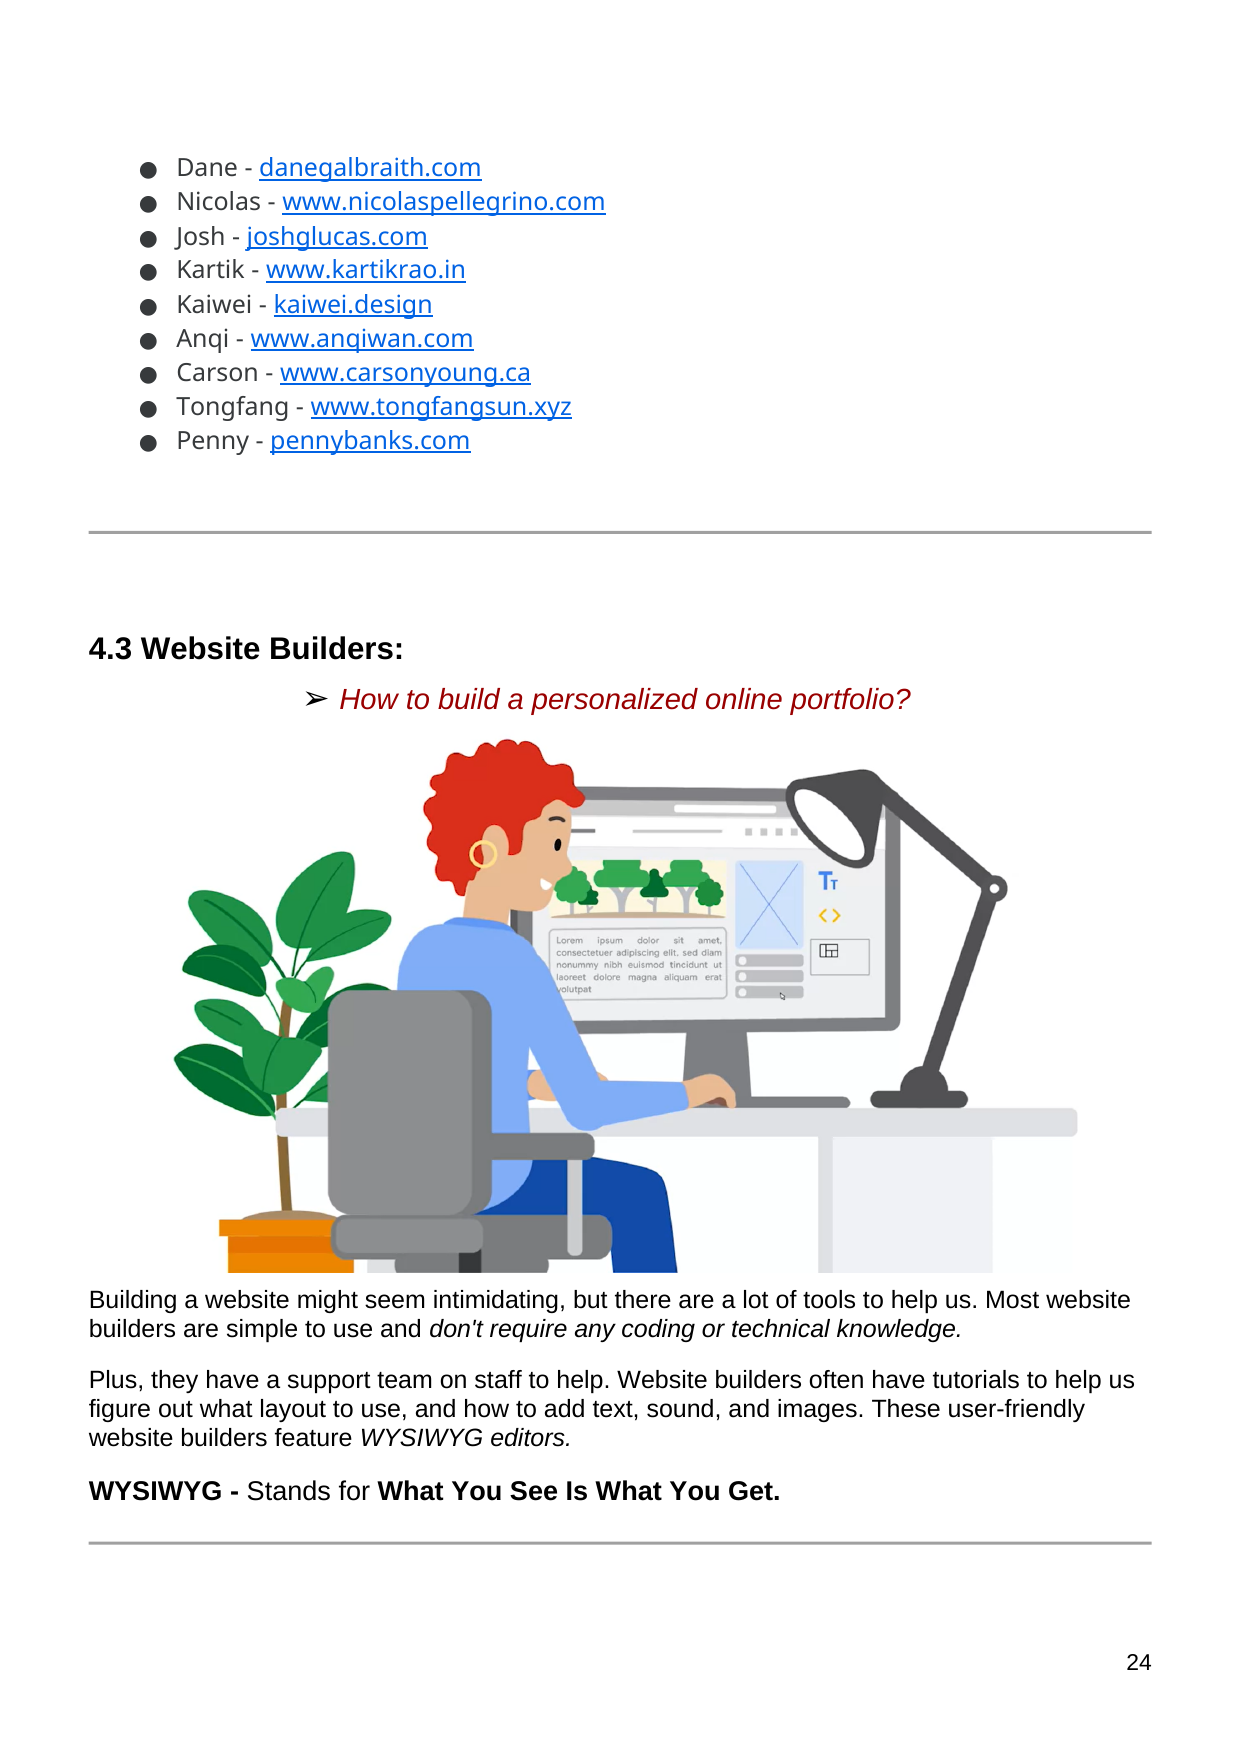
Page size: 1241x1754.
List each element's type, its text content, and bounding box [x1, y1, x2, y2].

list Carson - www.carsonyoung.ca [138, 354, 1152, 388]
list Josh - joshglucas.com [138, 218, 1152, 252]
subtitle 4.3 Website Builders: [88, 630, 1152, 666]
picture [88, 729, 1152, 1273]
list Kartik - www.kartikrao.in [138, 252, 1152, 286]
subtitle How to build a personalized online portfolio? . [126, 678, 1152, 717]
list Tongfang - www.tongfangsun.xyz [138, 388, 1152, 422]
text Building a website might seem intimidating, but there are a lot of tools to help us. Most website builders are simple to use and don't require any coding or technical knowledge. [88, 1285, 1152, 1342]
list Penny - pennybanks.com [138, 422, 1152, 457]
list Nicolas - www.nicolaspellegrino.com [138, 184, 1152, 218]
text Plus, they have a support team on staff to help. Website builders often have tutorials to help us figure out what layout to use, and how to add text, sound, and images. These user-friendly website builders feature WYSIWYG editors. [88, 1365, 1152, 1452]
text WYSIWYG - Stands for What You See Is What You Get. [88, 1474, 1152, 1506]
list Kaiwei - kaiwei.design [138, 286, 1152, 320]
list Anqi - www.anqiwan.com [138, 320, 1152, 354]
list Dane - danegalbraith.com [138, 150, 1152, 184]
